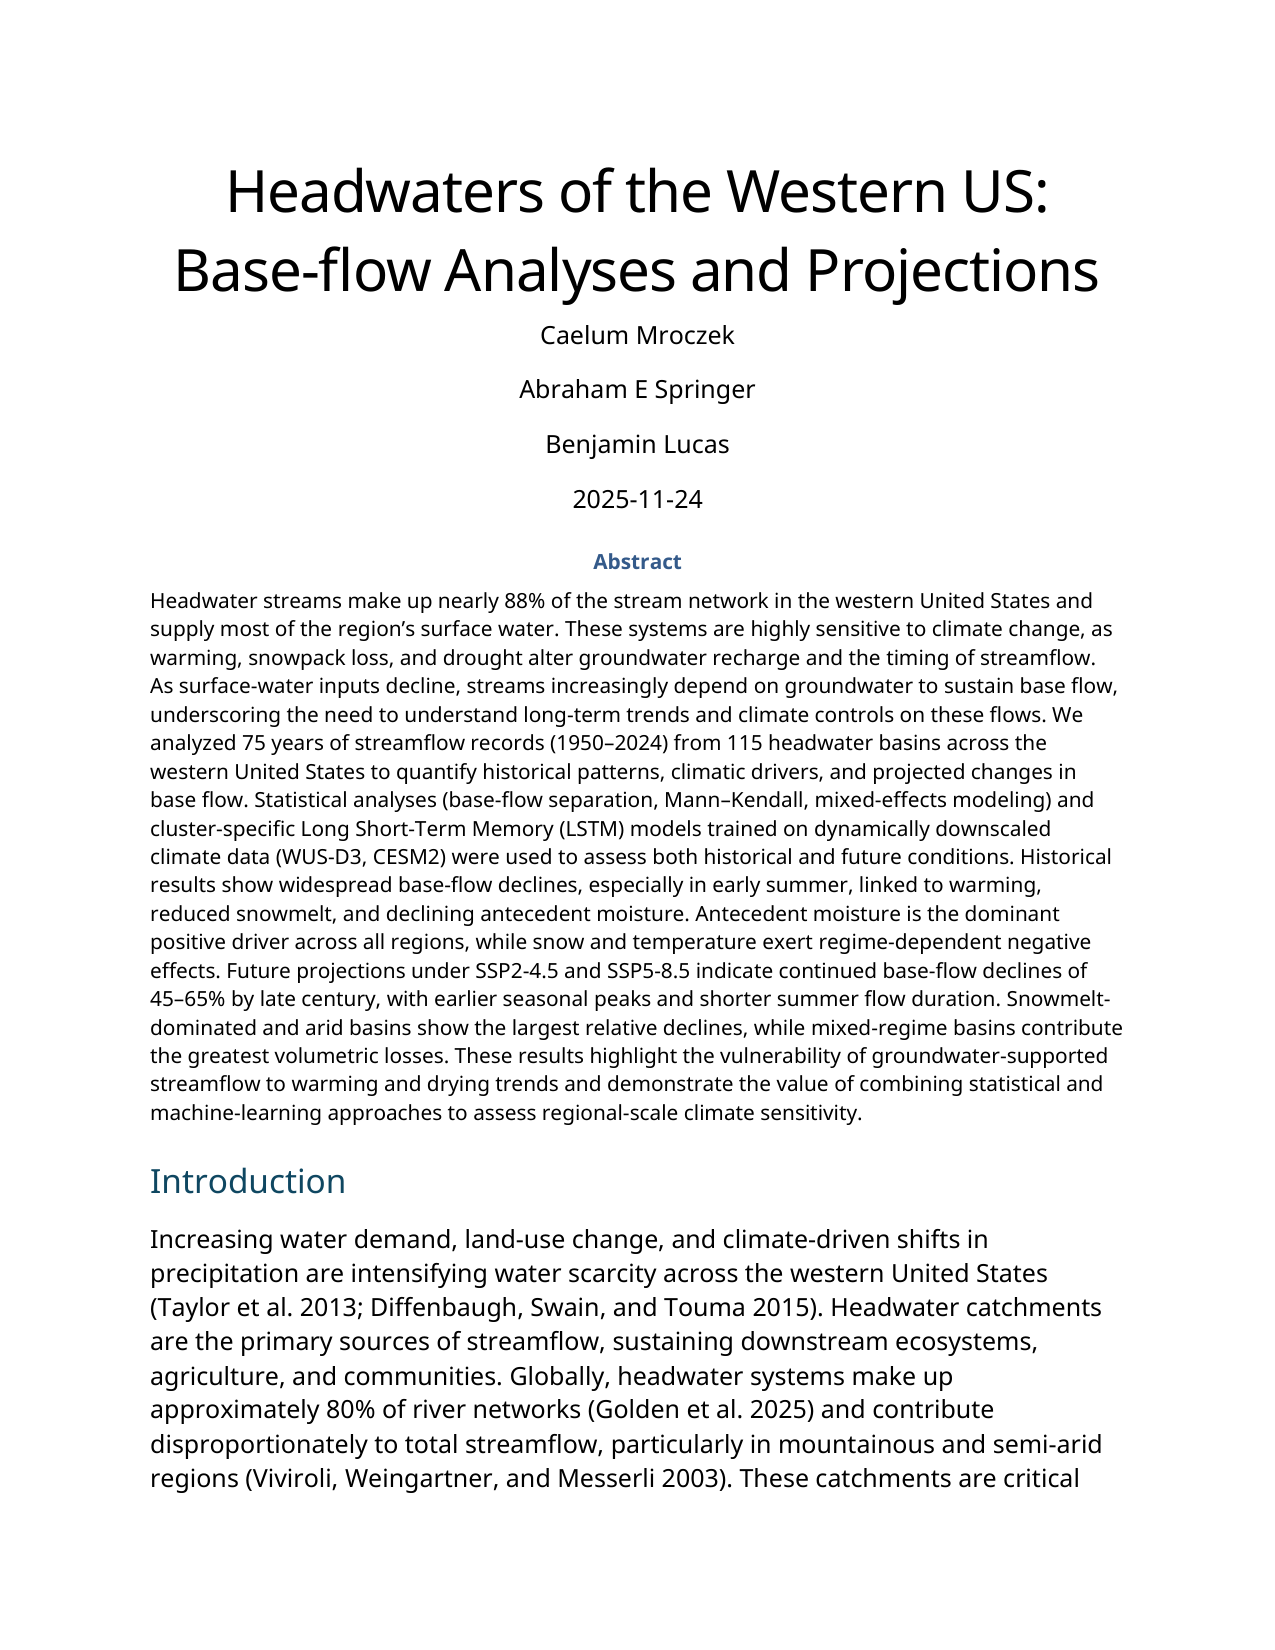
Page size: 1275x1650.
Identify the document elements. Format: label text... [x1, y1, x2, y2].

text 2025-11-24 [150, 482, 1125, 516]
text Caelum Mroczek [150, 317, 1125, 351]
title Headwaters of the Western US: Base-flow Analyses and Projections [150, 150, 1125, 309]
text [150, 1222, 1125, 1494]
text Headwater streams make up nearly 88% of the stream network in the western United States and supply most of the region’s surface water. These systems are highly sensitive to climate change, as warming, snowpack loss, and drought alter groundwater recharge and the timing of streamflow. As surface-water inputs decline, streams increasingly depend on groundwater to sustain base flow, underscoring the need to understand long-term trends and climate controls on these flows. We analyzed 75 years of streamflow records (1950–2024) from 115 headwater basins across the western United States to quantify historical patterns, climatic drivers, and projected changes in base flow. Statistical analyses (base-flow separation, Mann–Kendall, mixed-effects modeling) and cluster-specific Long Short-Term Memory (LSTM) models trained on dynamically downscaled climate data (WUS-D3, CESM2) were used to assess both historical and future conditions. Historical results show widespread base-flow declines, especially in early summer, linked to warming, reduced snowmelt, and declining antecedent moisture. Antecedent moisture is the dominant positive driver across all regions, while snow and temperature exert regime-dependent negative effects. Future projections under SSP2-4.5 and SSP5-8.5 indicate continued base-flow declines of 45–65% by late century, with earlier seasonal peaks and shorter summer flow duration. Snowmelt-dominated and arid basins show the largest relative declines, while mixed-regime basins contribute the greatest volumetric losses. These results highlight the vulnerability of groundwater-supported streamflow to warming and drying trends and demonstrate the value of combining statistical and machine-learning approaches to assess regional-scale climate sensitivity. [150, 586, 1125, 1126]
subtitle Introduction [150, 1158, 1125, 1203]
title Abstract [150, 547, 1125, 576]
text Benjamin Lucas [150, 427, 1125, 461]
text Abraham E Springer [150, 372, 1125, 406]
